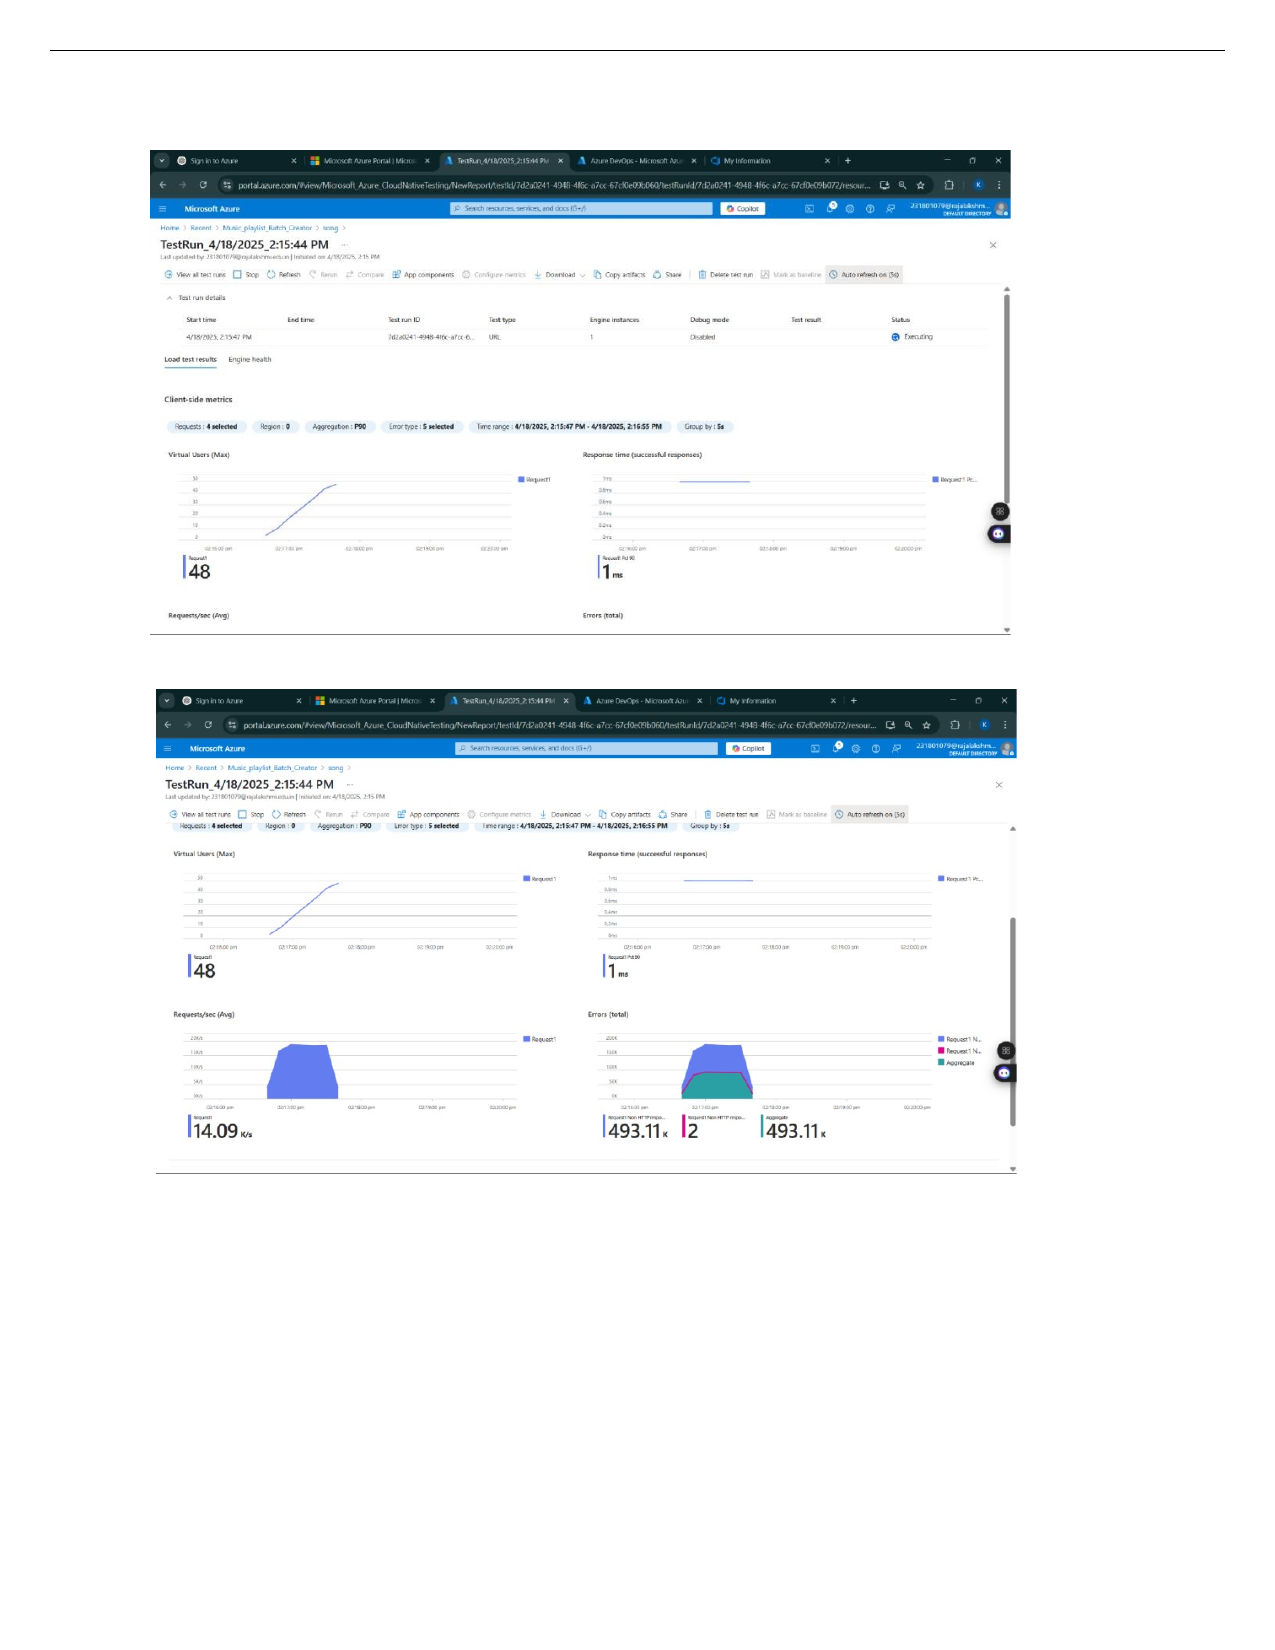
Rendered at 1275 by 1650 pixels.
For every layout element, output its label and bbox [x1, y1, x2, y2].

picture [150, 150, 1011, 635]
picture [156, 689, 1017, 1174]
